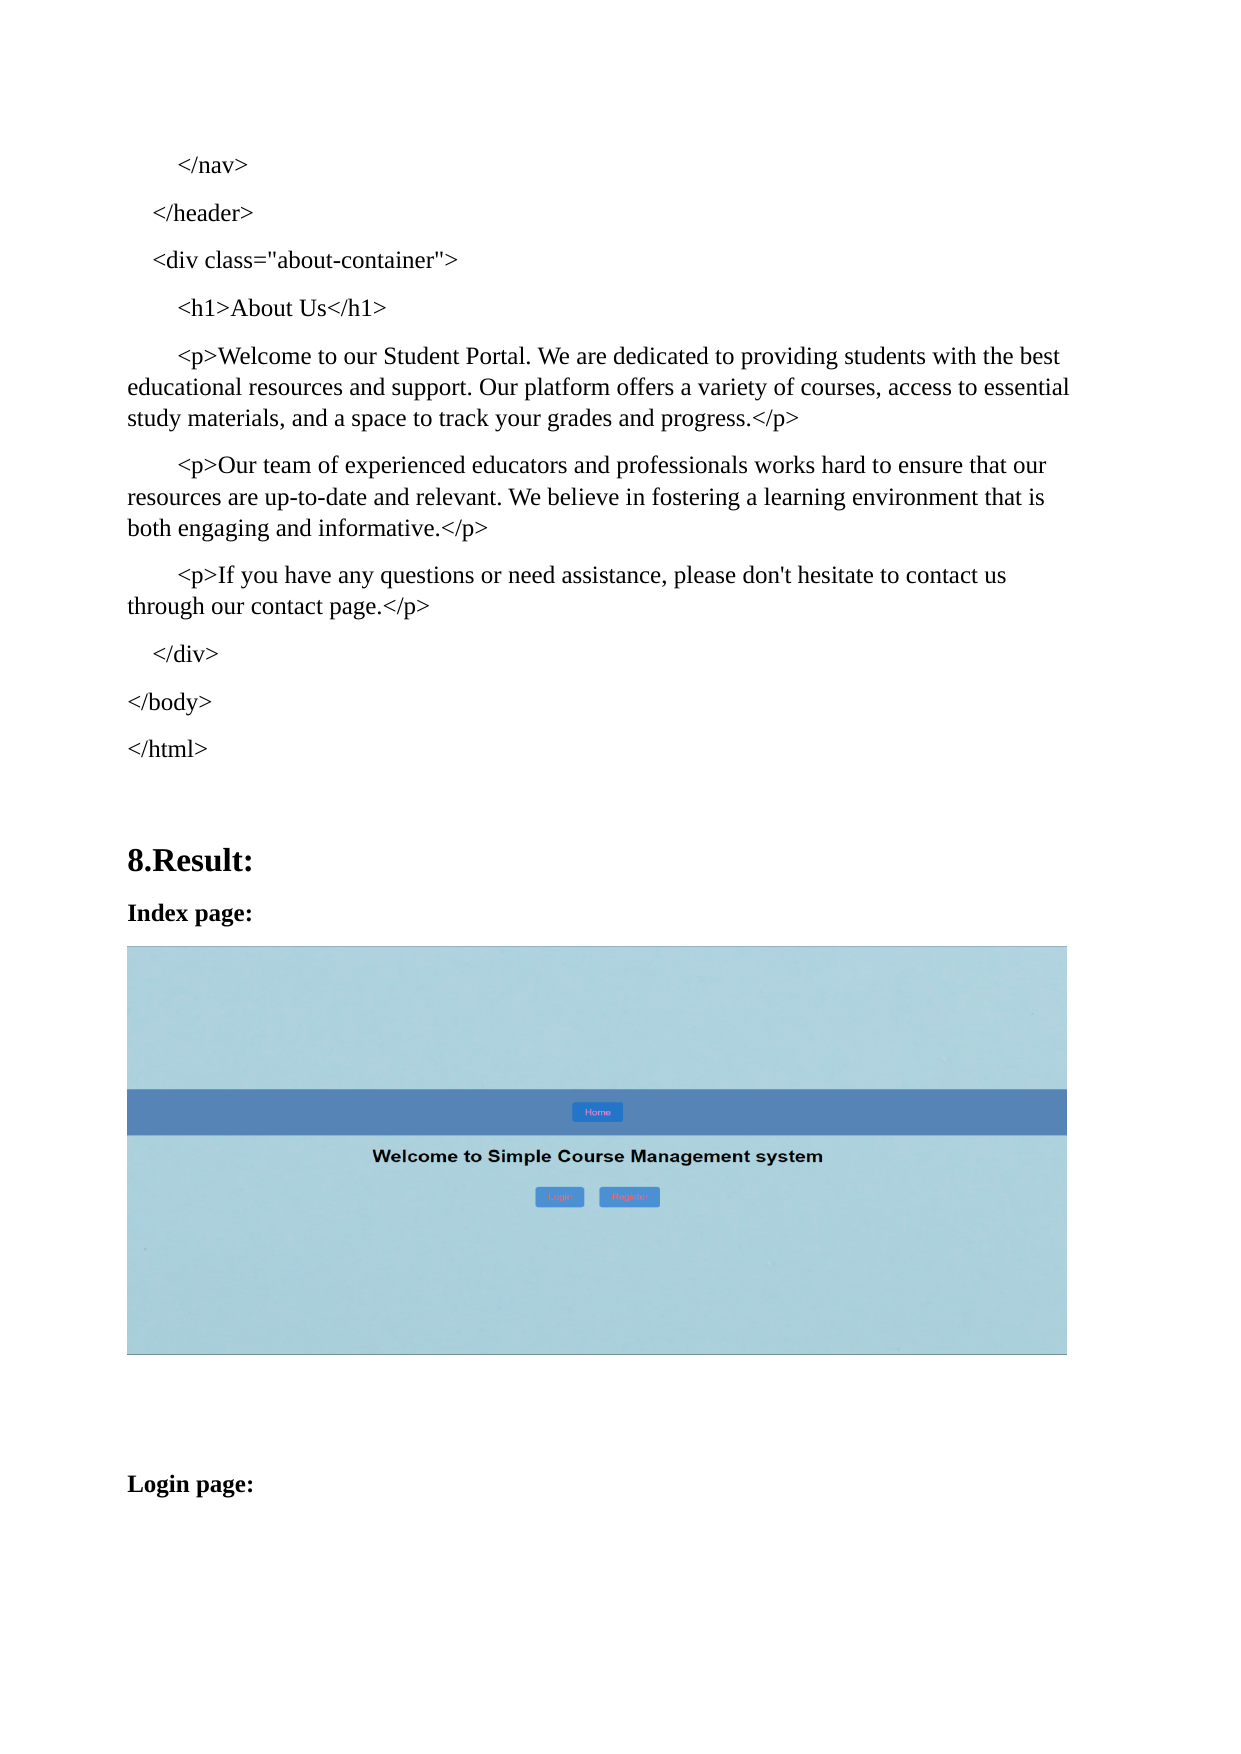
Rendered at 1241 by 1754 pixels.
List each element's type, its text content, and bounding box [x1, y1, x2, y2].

text </html> [127, 734, 1090, 763]
text Login page: [127, 1469, 1090, 1498]
text </header> [127, 198, 1090, 226]
text <p>If you have any questions or need assistance, please don't hesitate to contact us through our contact page.</p> [127, 560, 1090, 620]
text 8.Result: [127, 840, 1090, 879]
text <p>Welcome to our Student Portal. We are dedicated to providing students with the best educational resources and support. Our platform offers a variety of courses, access to essential study materials, and a space to track your grades and progress.</p> [127, 341, 1090, 432]
text </body> [127, 687, 1090, 716]
text <p>Our team of experienced educators and professionals works hard to ensure that our resources are up-to-date and relevant. We believe in fostering a learning environment that is both engaging and informative.</p> [127, 451, 1090, 541]
text <div class="about-container"> [127, 245, 1090, 274]
text </nav> [127, 150, 1090, 179]
text Index page: [127, 898, 1090, 927]
picture [127, 946, 1067, 1355]
text </div> [127, 639, 1090, 668]
text <h1>About Us</h1> [127, 293, 1090, 322]
